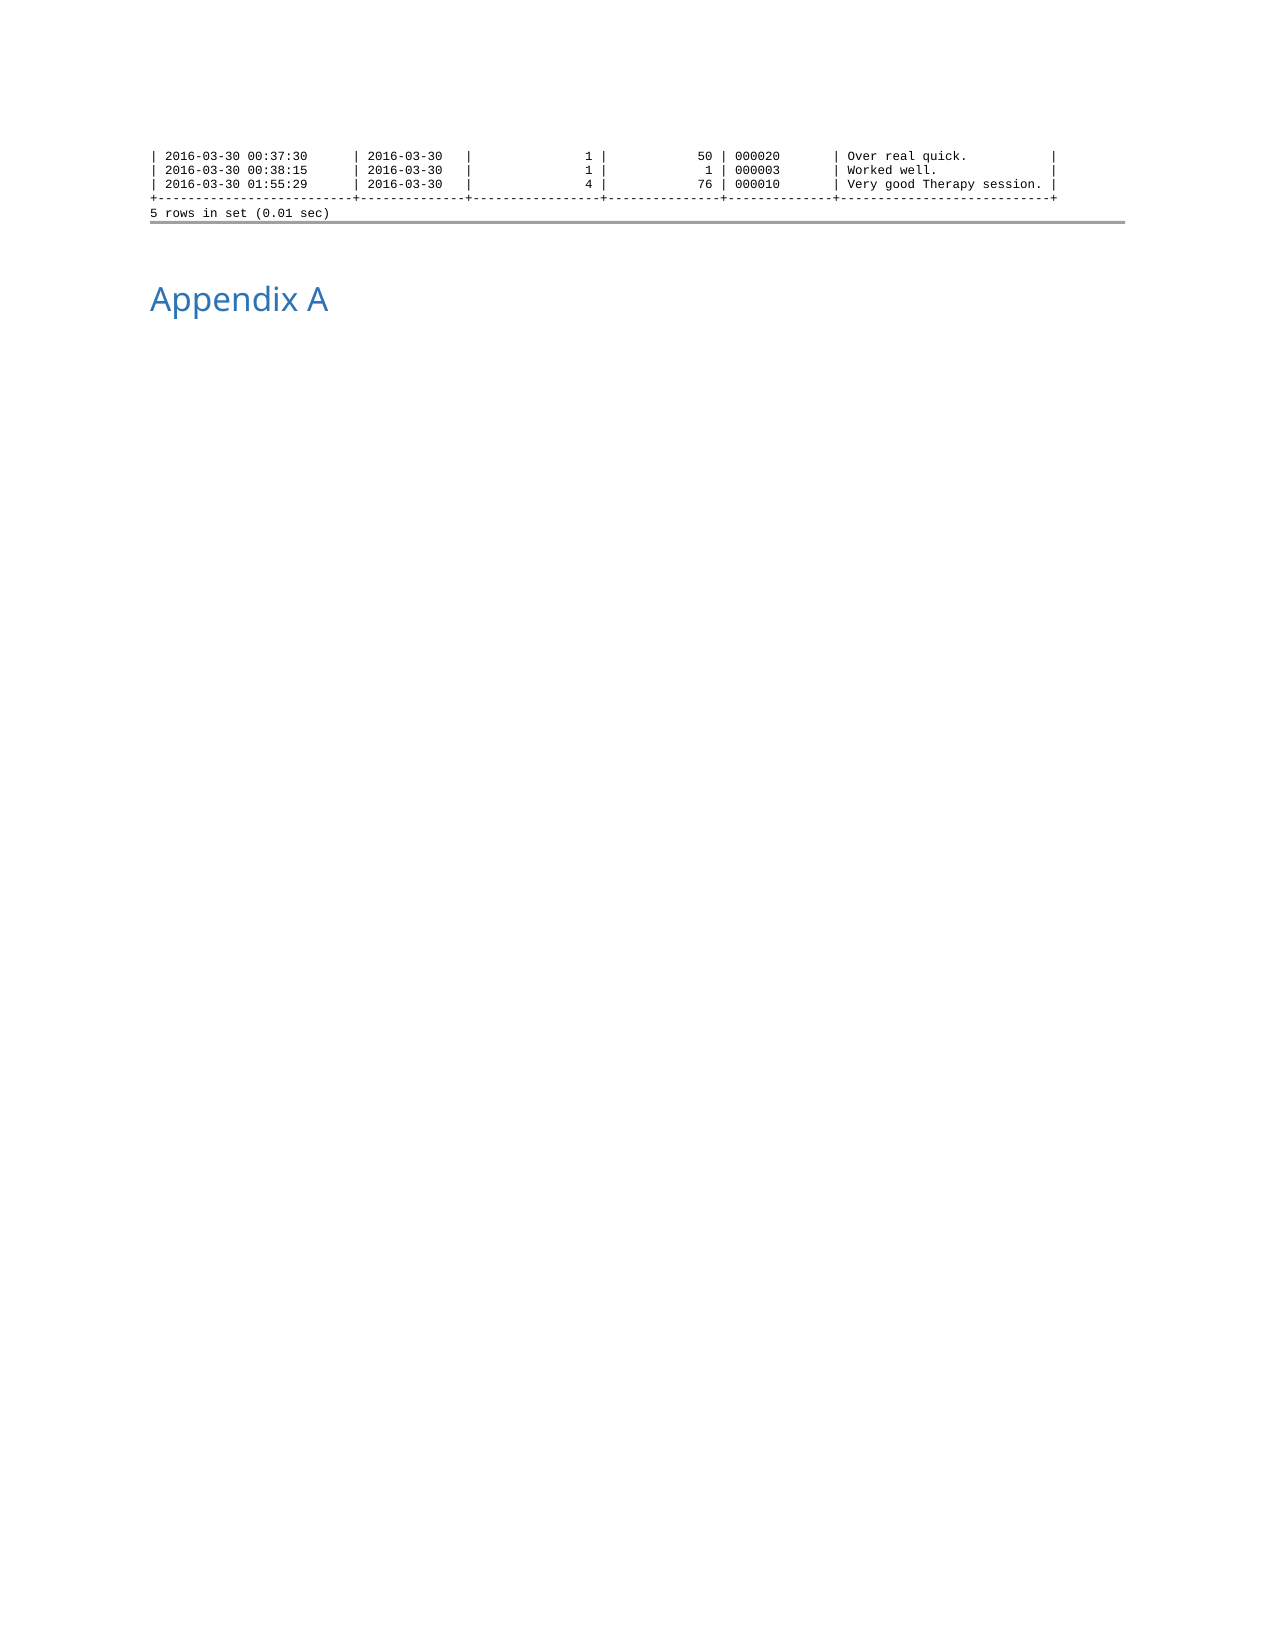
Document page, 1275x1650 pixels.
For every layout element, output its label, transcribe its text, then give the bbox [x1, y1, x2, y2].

text 5 rows in set (0.01 sec) [150, 207, 1125, 220]
text | 2016-03-30 00:37:30 | 2016-03-30 | 1 | 50 | 000020 | Over real quick. | [150, 150, 1125, 164]
text | 2016-03-30 00:38:15 | 2016-03-30 | 1 | 1 | 000003 | Worked well. | [150, 164, 1125, 178]
text | 2016-03-30 01:55:29 | 2016-03-30 | 4 | 76 | 000010 | Very good Therapy session. | [150, 178, 1125, 192]
subtitle Appendix A [150, 276, 1125, 321]
text +--------------------------+--------------+-----------------+---------------+--------------+----------------------------+ [150, 192, 1125, 207]
